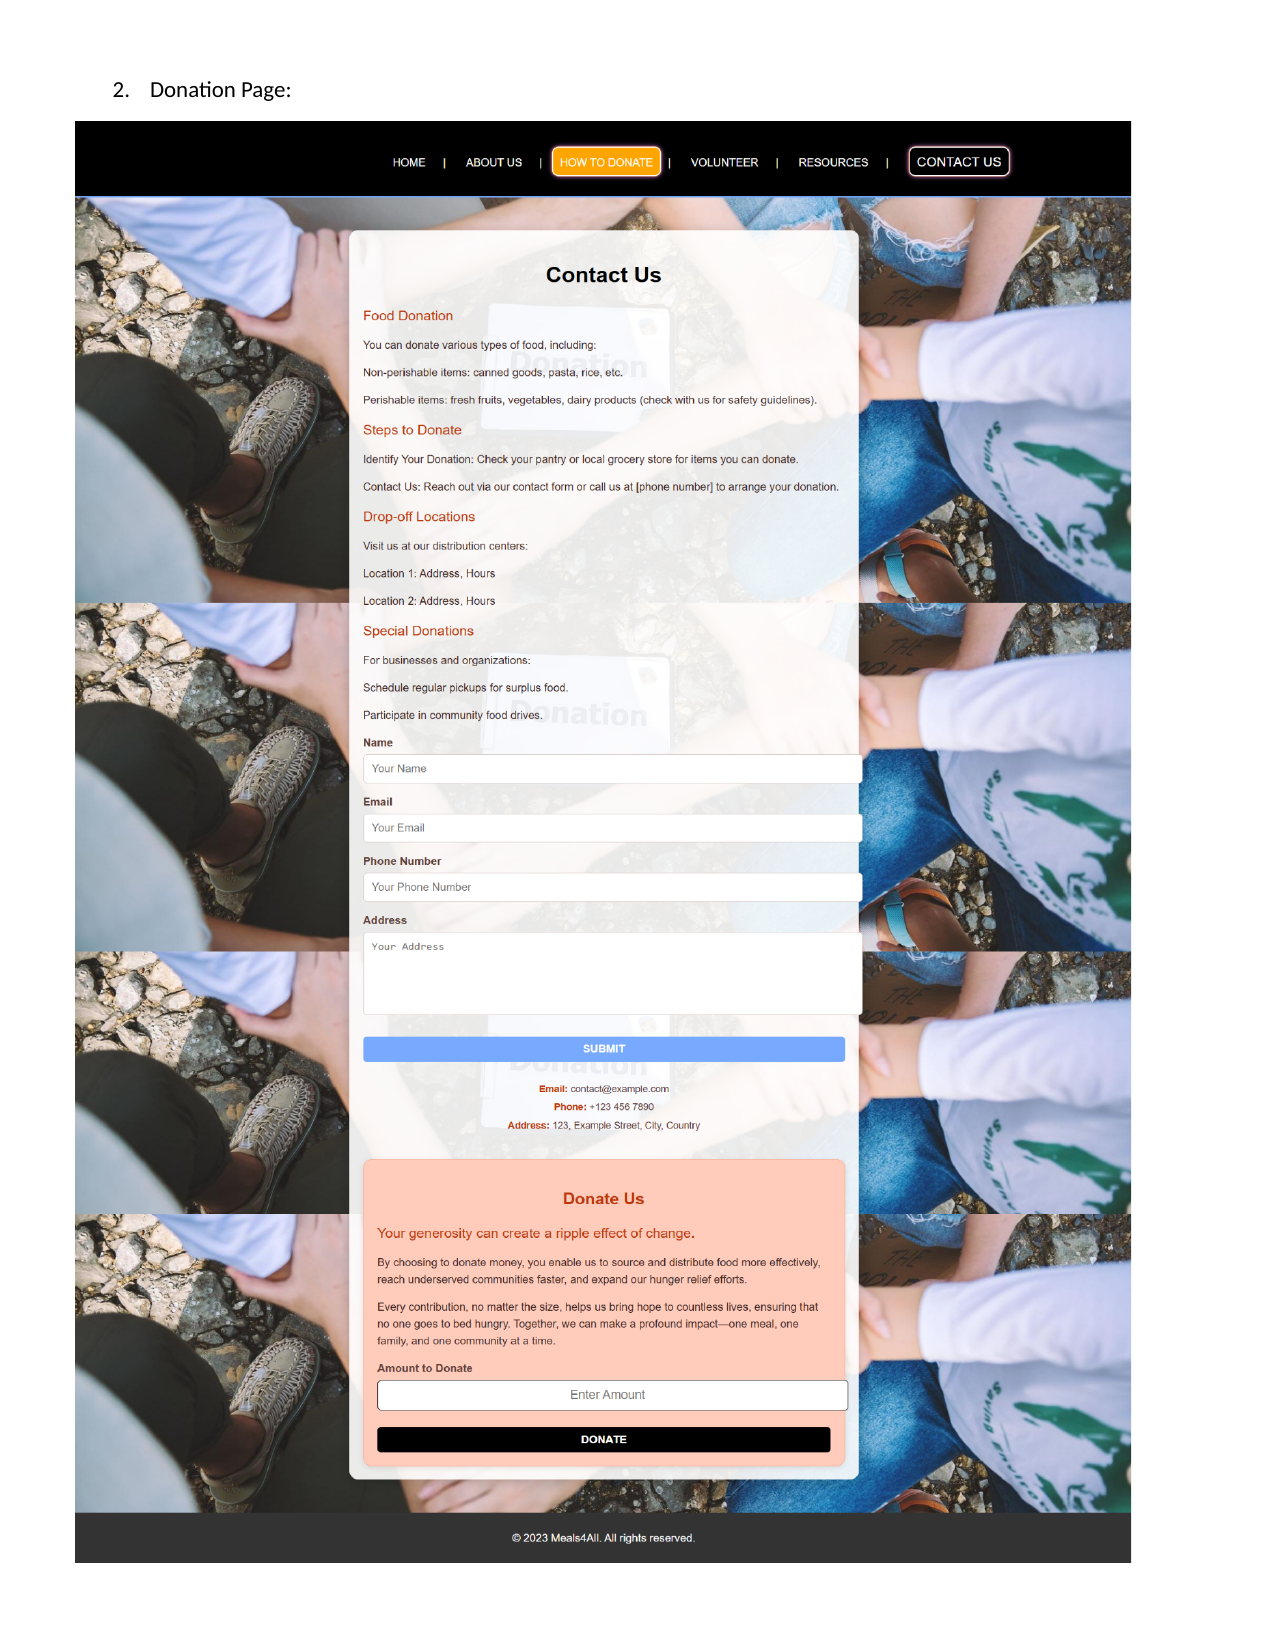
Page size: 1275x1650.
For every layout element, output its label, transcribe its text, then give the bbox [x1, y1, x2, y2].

list Donation Page: [112, 75, 1200, 103]
picture [75, 121, 1132, 1563]
